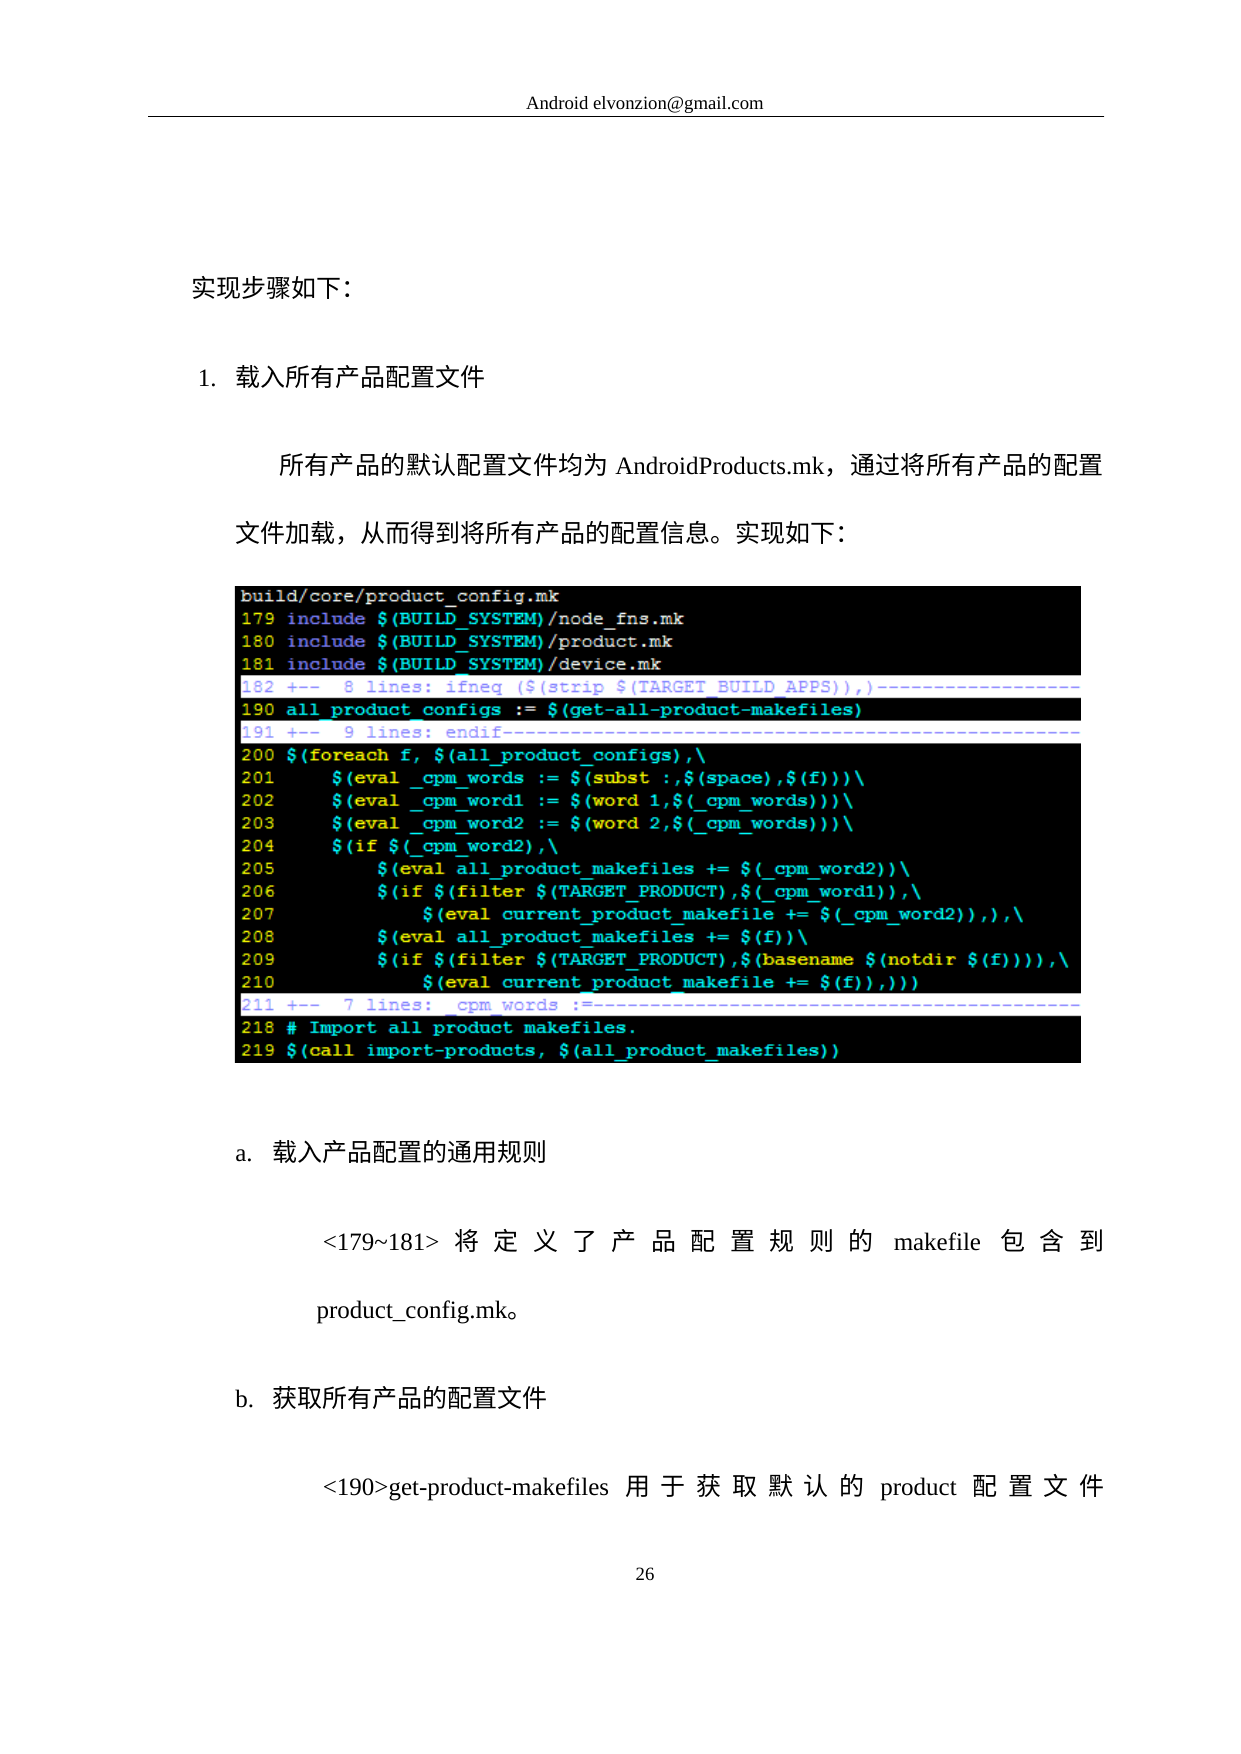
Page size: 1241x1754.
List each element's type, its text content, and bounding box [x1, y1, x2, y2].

list 载入产品配置的通用规则 [235, 1117, 1104, 1185]
list <179~181>将定义了产品配置规则的makefile包含到product_config.mk。 [316, 1206, 1104, 1341]
list 载入所有产品配置文件 [198, 341, 1104, 409]
text 实现步骤如下： [148, 252, 1104, 320]
list 所有产品的默认配置文件均为AndroidProducts.mk，通过将所有产品的配置文件加载，从而得到将所有产品的配置信息。实现如下： [235, 430, 1104, 566]
list 获取所有产品的配置文件 [235, 1362, 1104, 1430]
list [279, 1451, 1104, 1519]
